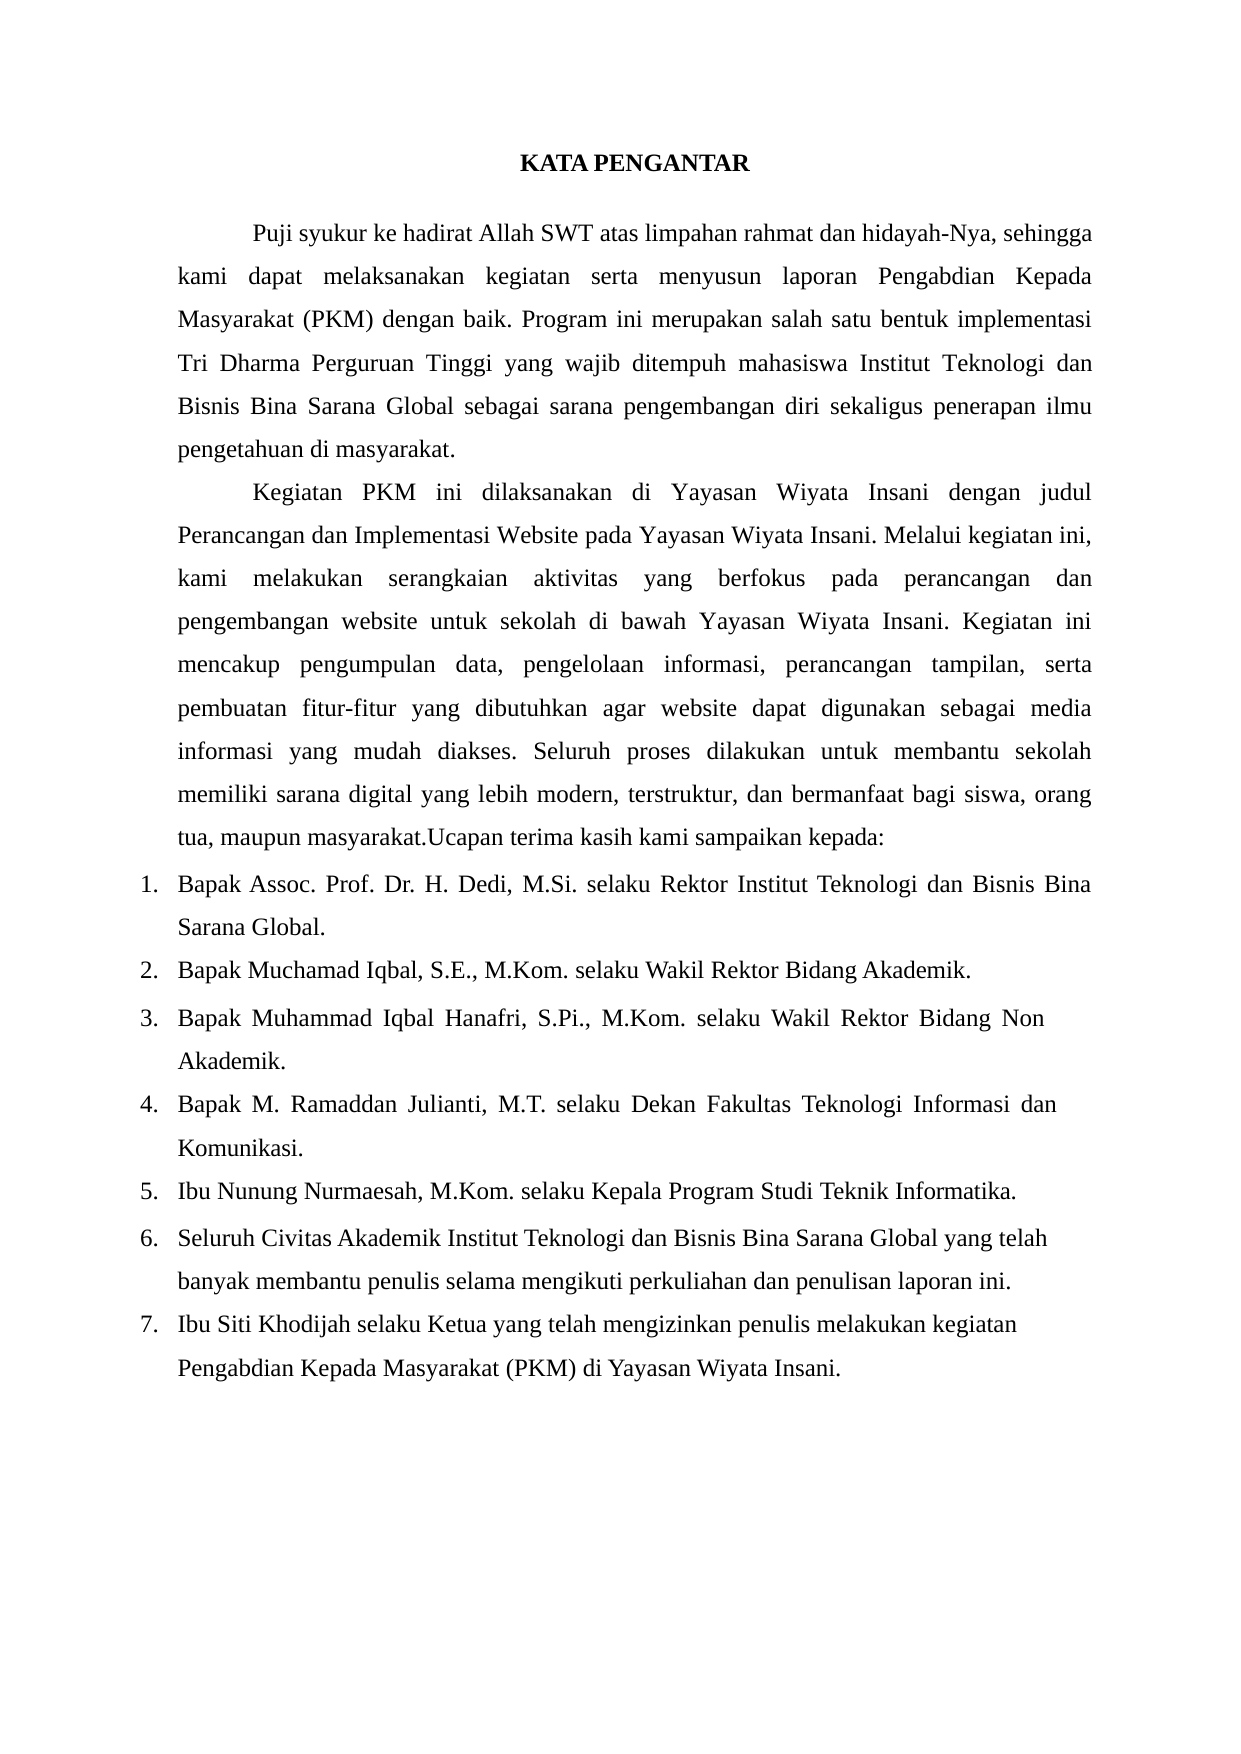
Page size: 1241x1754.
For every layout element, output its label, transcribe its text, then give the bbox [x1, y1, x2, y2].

list Bapak Muhammad Iqbal Hanafri, S.Pi., M.Kom. selaku Wakil Rektor Bidang Non Akademik. [140, 1003, 1092, 1075]
list Ibu Siti Khodijah selaku Ketua yang telah mengizinkan penulis melakukan kegiatan Pengabdian Kepada Masyarakat (PKM) di Yayasan Wiyata Insani. [140, 1309, 1092, 1381]
list Ibu Nunung Nurmaesah, M.Kom. selaku Kepala Program Studi Teknik Informatika. [140, 1176, 1092, 1204]
text Puji syukur ke hadirat Allah SWT atas limpahan rahmat dan hidayah-Nya, sehingga kami dapat melaksanakan kegiatan serta menyusun laporan Pengabdian Kepada Masyarakat (PKM) dengan baik. Program ini merupakan salah satu bentuk implementasi Tri Dharma Perguruan Tinggi yang wajib ditempuh mahasiswa Institut Teknologi dan Bisnis Bina Sarana Global sebagai sarana pengembangan diri sekaligus penerapan ilmu pengetahuan di masyarakat. [177, 218, 1092, 463]
list Seluruh Civitas Akademik Institut Teknologi dan Bisnis Bina Sarana Global yang telah banyak membantu penulis selama mengikuti perkuliahan dan penulisan laporan ini. [140, 1223, 1092, 1295]
title KATA PENGANTAR [177, 148, 1092, 176]
list Bapak M. Ramaddan Julianti, M.T. selaku Dekan Fakultas Teknologi Informasi dan Komunikasi. [140, 1089, 1092, 1161]
list Bapak Assoc. Prof. Dr. H. Dedi, M.Si. selaku Rektor Institut Teknologi dan Bisnis Bina Sarana Global. [140, 869, 1092, 941]
text Kegiatan PKM ini dilaksanakan di Yayasan Wiyata Insani dengan judul Perancangan dan Implementasi Website pada Yayasan Wiyata Insani. Melalui kegiatan ini, kami melakukan serangkaian aktivitas yang berfokus pada perancangan dan pengembangan website untuk sekolah di bawah Yayasan Wiyata Insani. Kegiatan ini mencakup pengumpulan data, pengelolaan informasi, perancangan tampilan, serta pembuatan fitur-fitur yang dibutuhkan agar website dapat digunakan sebagai media informasi yang mudah diakses. Seluruh proses dilakukan untuk membantu sekolah memiliki sarana digital yang lebih modern, terstruktur, dan bermanfaat bagi siswa, orang tua, maupun masyarakat.Ucapan terima kasih kami sampaikan kepada: [177, 477, 1092, 851]
list Bapak Muchamad Iqbal, S.E., M.Kom. selaku Wakil Rektor Bidang Akademik. [140, 956, 1092, 984]
